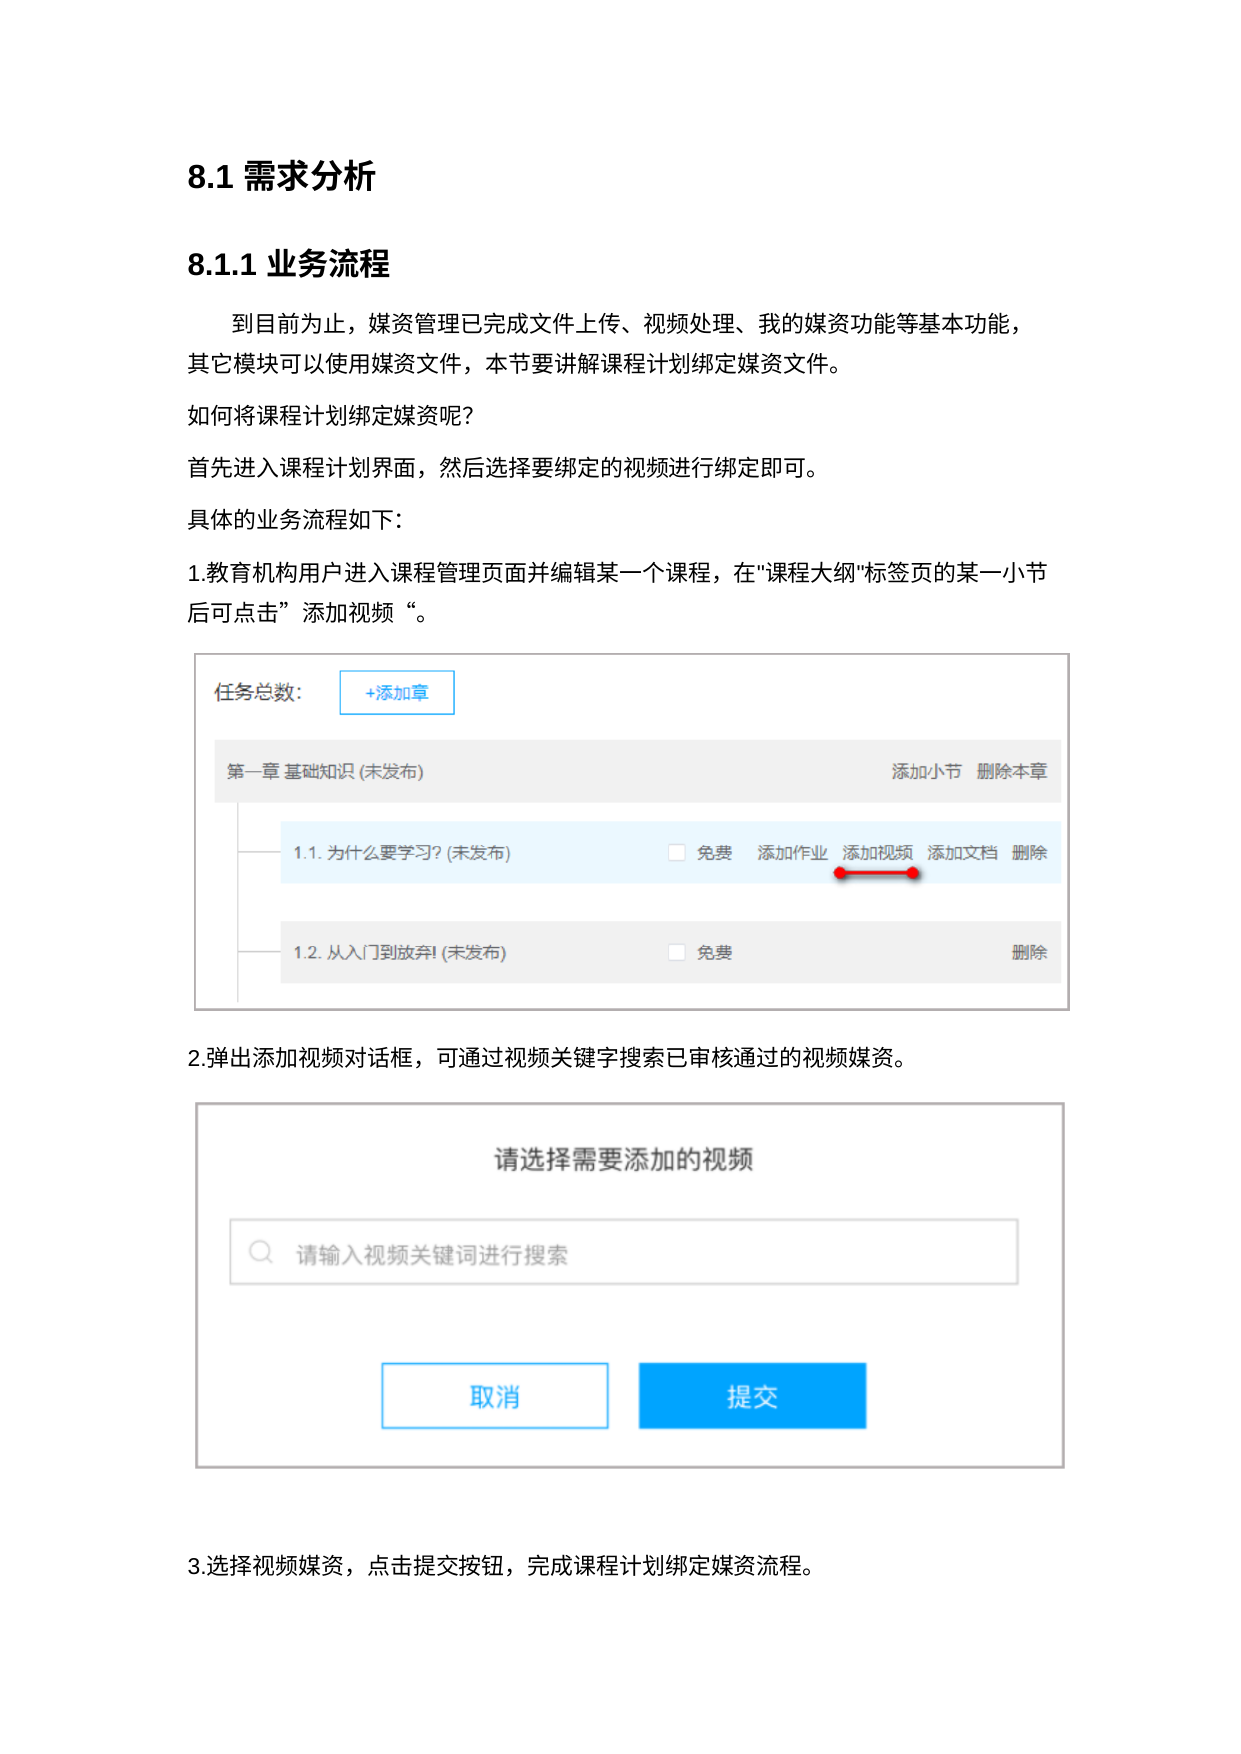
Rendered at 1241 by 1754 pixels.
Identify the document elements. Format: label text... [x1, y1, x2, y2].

text 到目前为止，媒资管理已完成文件上传、视频处理、我的媒资功能等基本功能，其它模块可以使用媒资文件，本节要讲解课程计划绑定媒资文件。 [187, 306, 1053, 379]
text 具体的业务流程如下： [187, 502, 1053, 536]
picture [187, 1092, 1074, 1482]
text 1.教育机构用户进入课程管理页面并编辑某一个课程，在"课程大纲"标签页的某一小节后可点击”添加视频“。 [187, 555, 1053, 628]
text 8.1.1 业务流程 [187, 239, 1053, 284]
picture [187, 646, 1074, 1022]
text 8.1 需求分析 [187, 150, 1053, 198]
text 3.选择视频媒资，点击提交按钮，完成课程计划绑定媒资流程。 [187, 1548, 1053, 1581]
text 首先进入课程计划界面，然后选择要绑定的视频进行绑定即可。 [187, 450, 1053, 483]
text 2.弹出添加视频对话框，可通过视频关键字搜索已审核通过的视频媒资。 [187, 1040, 1053, 1073]
text 如何将课程计划绑定媒资呢？ [187, 398, 1053, 431]
